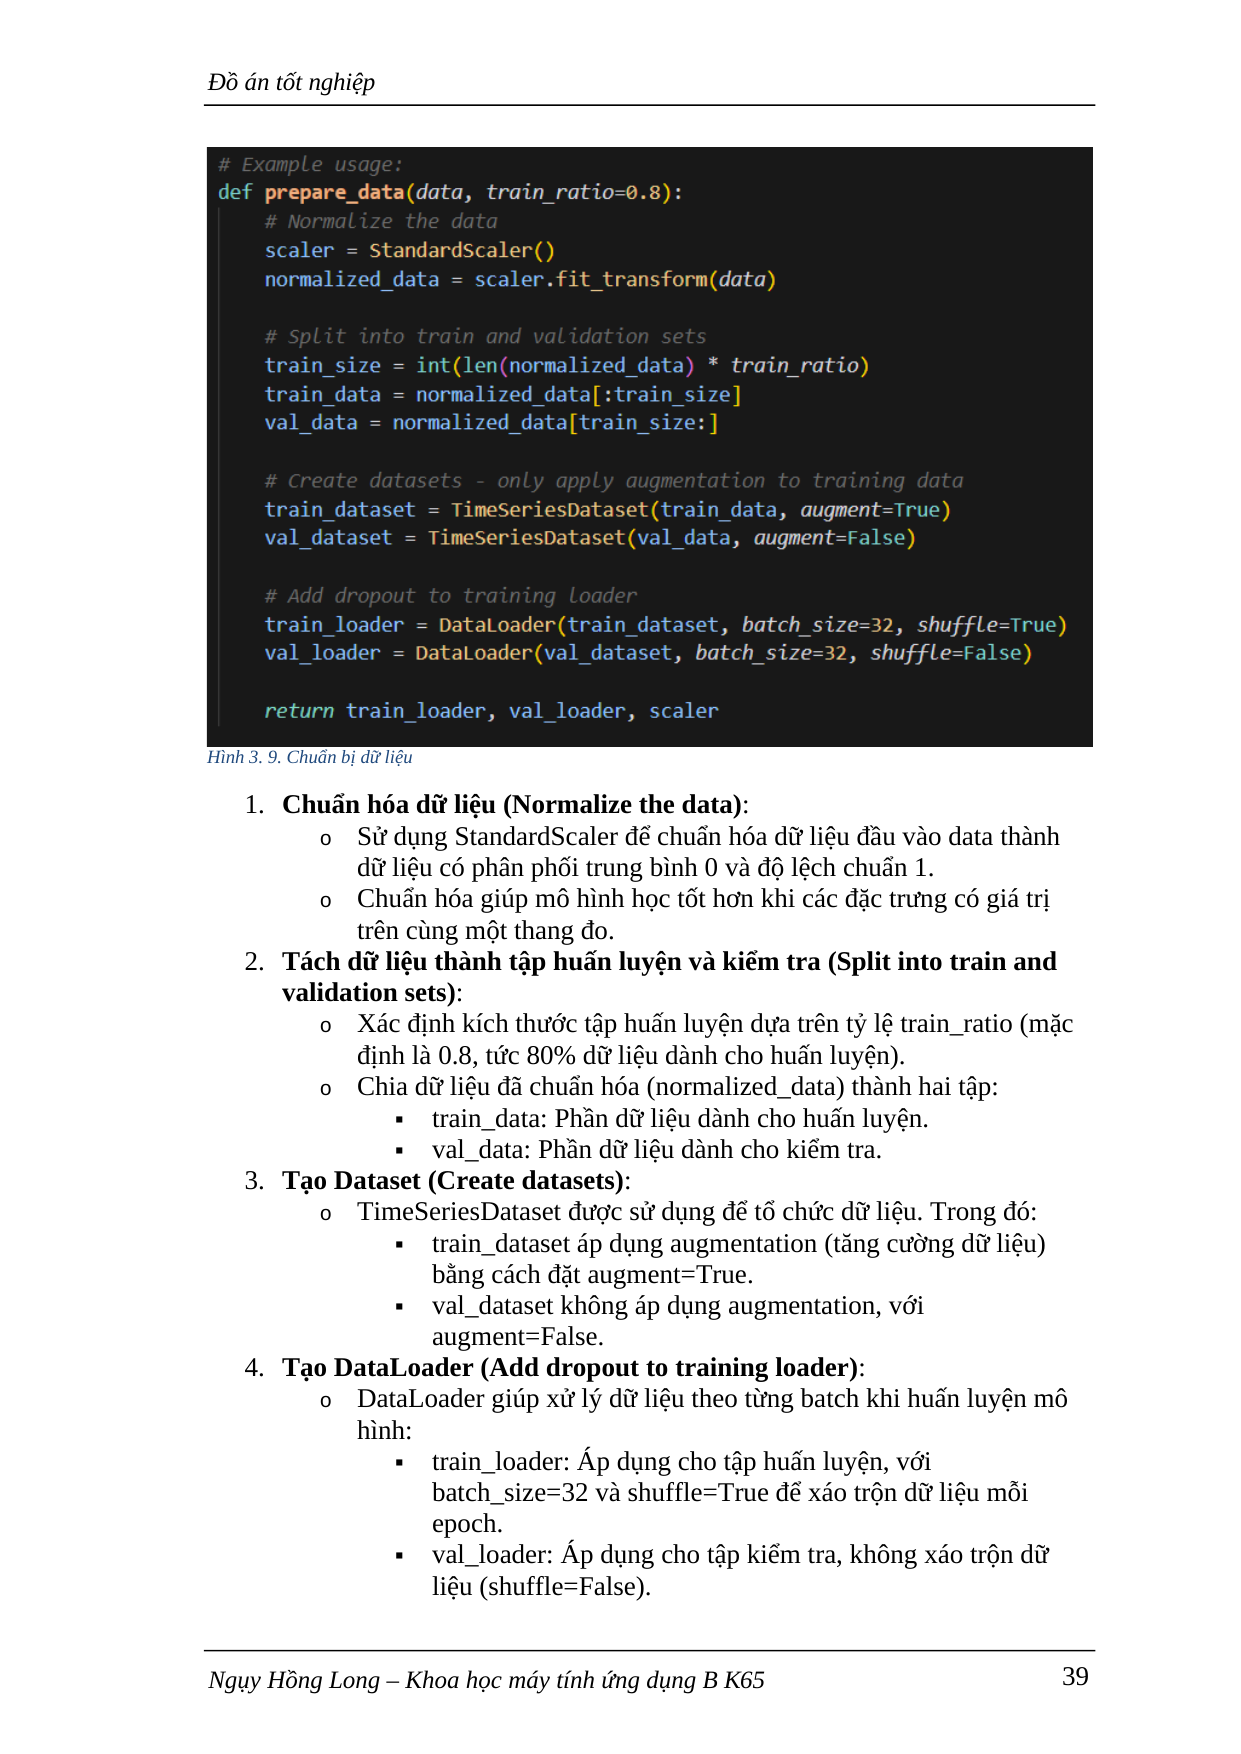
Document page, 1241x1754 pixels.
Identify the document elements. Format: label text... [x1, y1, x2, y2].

list Tạo DataLoader (Add dropout to training loader): [244, 1351, 1092, 1382]
picture [206, 147, 1093, 747]
list train_loader: Áp dụng cho tập huấn luyện, với batch_size=32 và shuffle=True để xáo trộn dữ liệu mỗi epoch. [394, 1445, 1092, 1538]
list val_loader: Áp dụng cho tập kiểm tra, không xáo trộn dữ liệu (shuffle=False). [394, 1538, 1092, 1601]
list TimeSeriesDataset được sử dụng để tổ chức dữ liệu. Trong đó: [319, 1195, 1092, 1227]
list DataLoader giúp xử lý dữ liệu theo từng batch khi huấn luyện mô hình: [319, 1382, 1092, 1445]
list Tạo Dataset (Create datasets): [244, 1164, 1092, 1195]
list Sử dụng StandardScaler để chuẩn hóa dữ liệu đầu vào data thành dữ liệu có phân phối trung bình 0 và độ lệch chuẩn 1. [319, 820, 1092, 882]
list train_data: Phần dữ liệu dành cho huấn luyện. [394, 1102, 1092, 1133]
list Chuẩn hóa giúp mô hình học tốt hơn khi các đặc trưng có giá trị trên cùng một thang đo. [319, 882, 1092, 945]
list Xác định kích thước tập huấn luyện dựa trên tỷ lệ train_ratio (mặc định là 0.8, tức 80% dữ liệu dành cho huấn luyện). [319, 1007, 1092, 1070]
list val_dataset không áp dụng augmentation, với augment=False. [394, 1289, 1092, 1351]
list Tách dữ liệu thành tập huấn luyện và kiểm tra (Split into train and validation sets): [244, 945, 1092, 1007]
list Chia dữ liệu đã chuẩn hóa (normalized_data) thành hai tập: [319, 1070, 1092, 1102]
list val_data: Phần dữ liệu dành cho kiểm tra. [394, 1133, 1092, 1164]
list train_dataset áp dụng augmentation (tăng cường dữ liệu) bằng cách đặt augment=True. [394, 1227, 1092, 1289]
list Chuẩn hóa dữ liệu (Normalize the data): [244, 788, 1092, 820]
